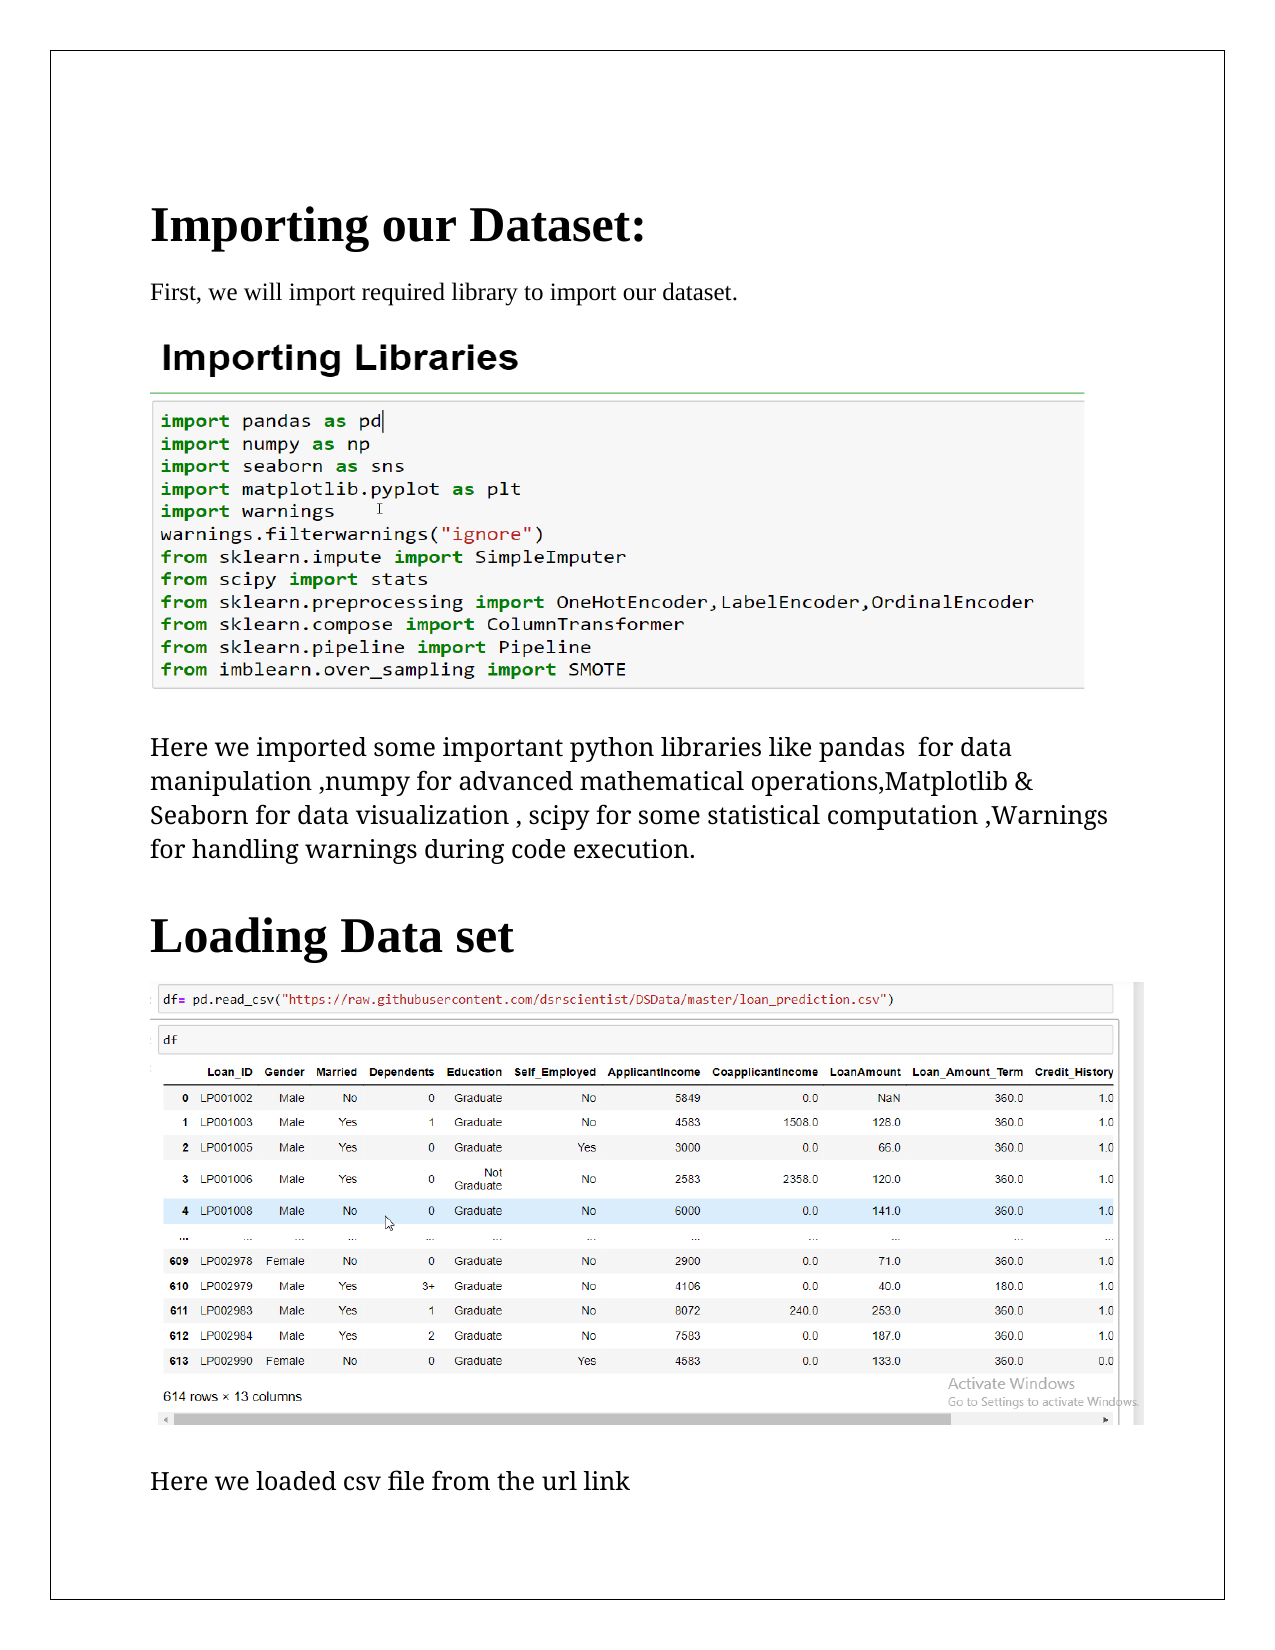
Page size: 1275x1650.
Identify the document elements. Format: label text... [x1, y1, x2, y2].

text Here we loaded csv file from the url link [150, 1464, 1125, 1498]
picture [150, 335, 1085, 690]
text Loading Data set [150, 905, 1125, 963]
text Here we imported some important python libraries like pandas for data manipulation ,numpy for advanced mathematical operations,Matplotlib & Seaborn for data visualization , scipy for some statistical computation ,Warnings for handling warnings during code execution. [150, 729, 1125, 866]
text First, we will import required library to import our dataset. [150, 277, 1125, 306]
picture [150, 982, 1144, 1425]
text Importing our Dataset: [150, 195, 1125, 252]
